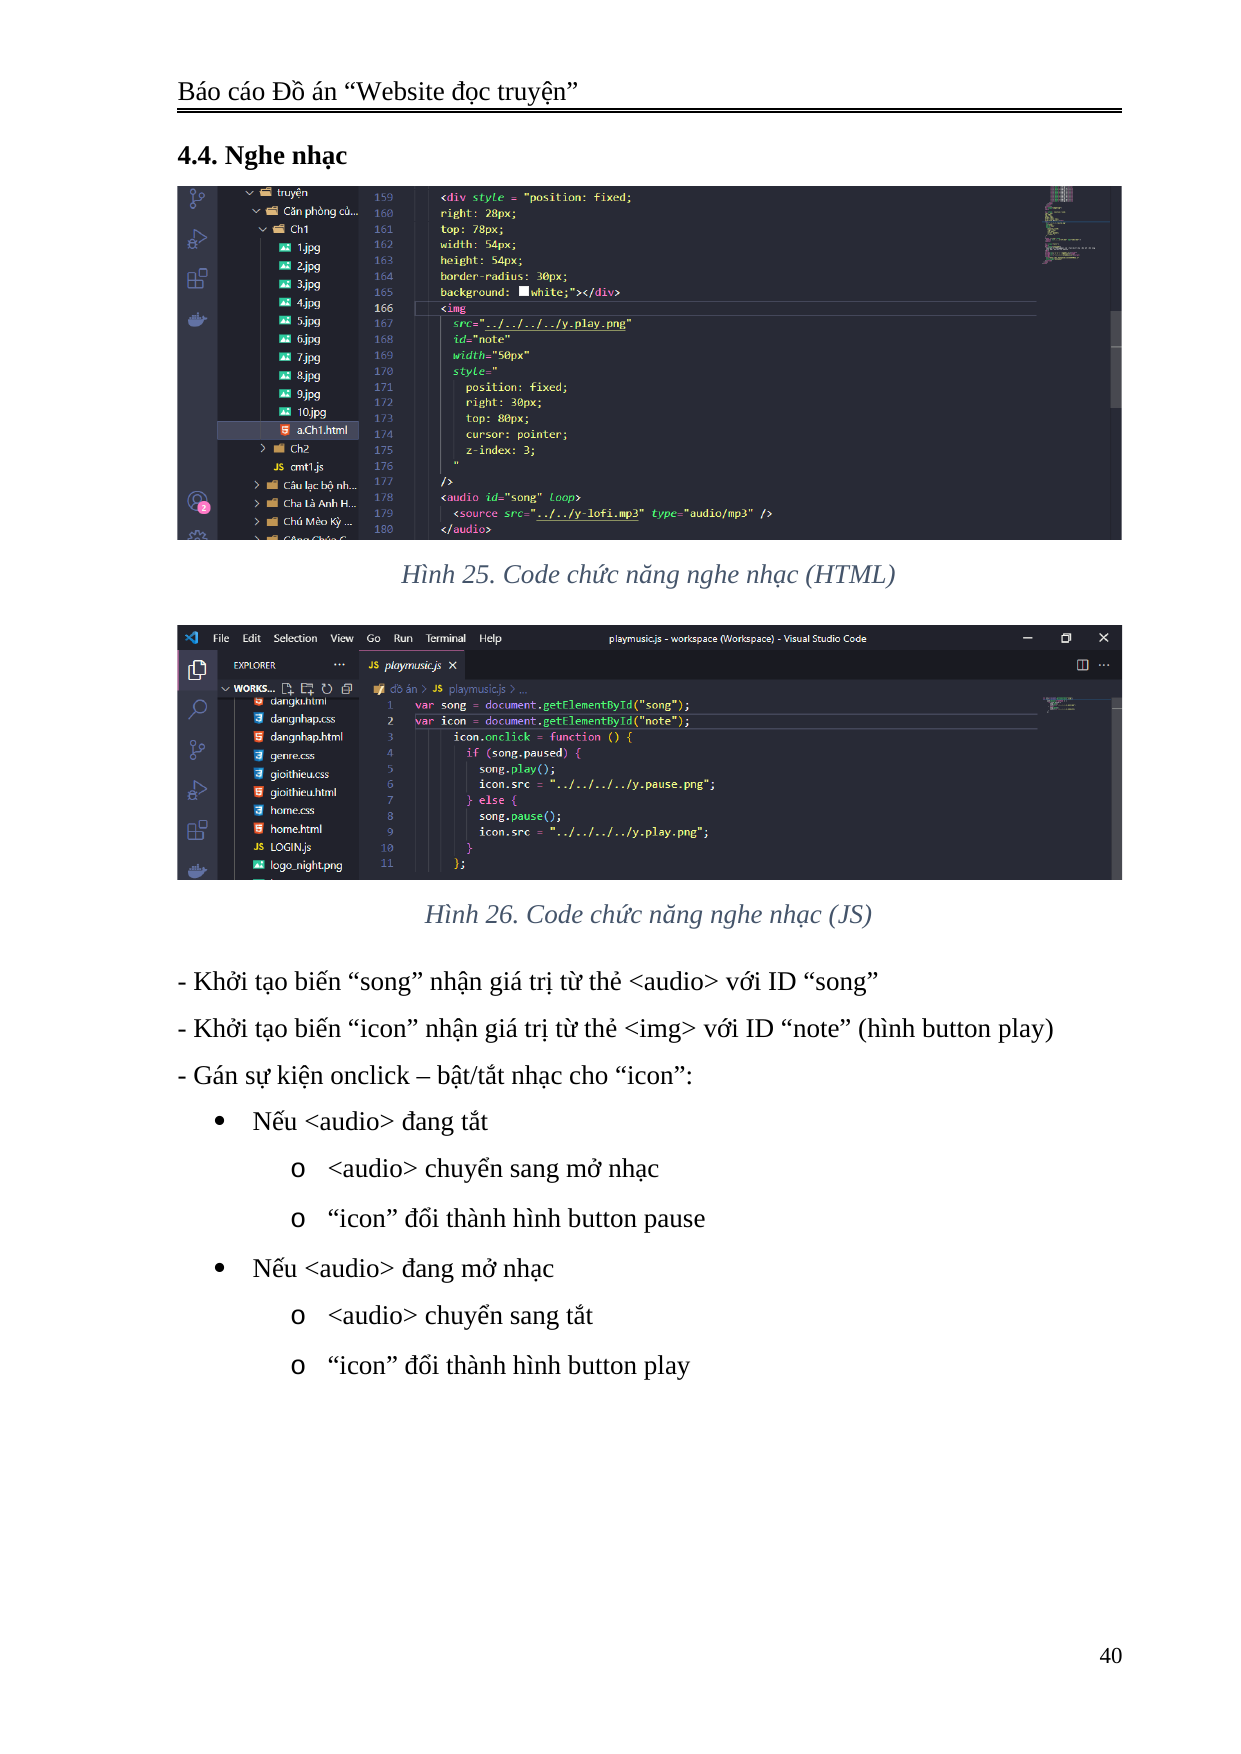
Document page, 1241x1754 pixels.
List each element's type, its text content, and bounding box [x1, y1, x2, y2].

list “icon” đổi thành hình button play [290, 1349, 1122, 1383]
subtitle 4.4. Nghe nhạc [177, 139, 1122, 170]
picture [177, 186, 1122, 540]
list Nếu <audio> đang mở nhạc [215, 1252, 1122, 1284]
list <audio> chuyển sang mở nhạc [290, 1152, 1122, 1186]
text - Gán sự kiện onclick – bật/tắt nhạc cho “icon”: [177, 1059, 1122, 1090]
text Hình 26. Code chức năng nghe nhạc (JS) [177, 898, 1122, 929]
text - Khởi tạo biến “song” nhận giá trị từ thẻ <audio> với ID “song” [177, 965, 1122, 997]
list <audio> chuyển sang tắt [290, 1299, 1122, 1333]
text - Khởi tạo biến “icon” nhận giá trị từ thẻ <img> với ID “note” (hình button play) [177, 1012, 1122, 1043]
text Hình 25. Code chức năng nghe nhạc (HTML) [177, 558, 1122, 589]
picture [177, 625, 1123, 880]
list Nếu <audio> đang tắt [215, 1105, 1122, 1137]
list “icon” đổi thành hình button pause [290, 1202, 1122, 1236]
